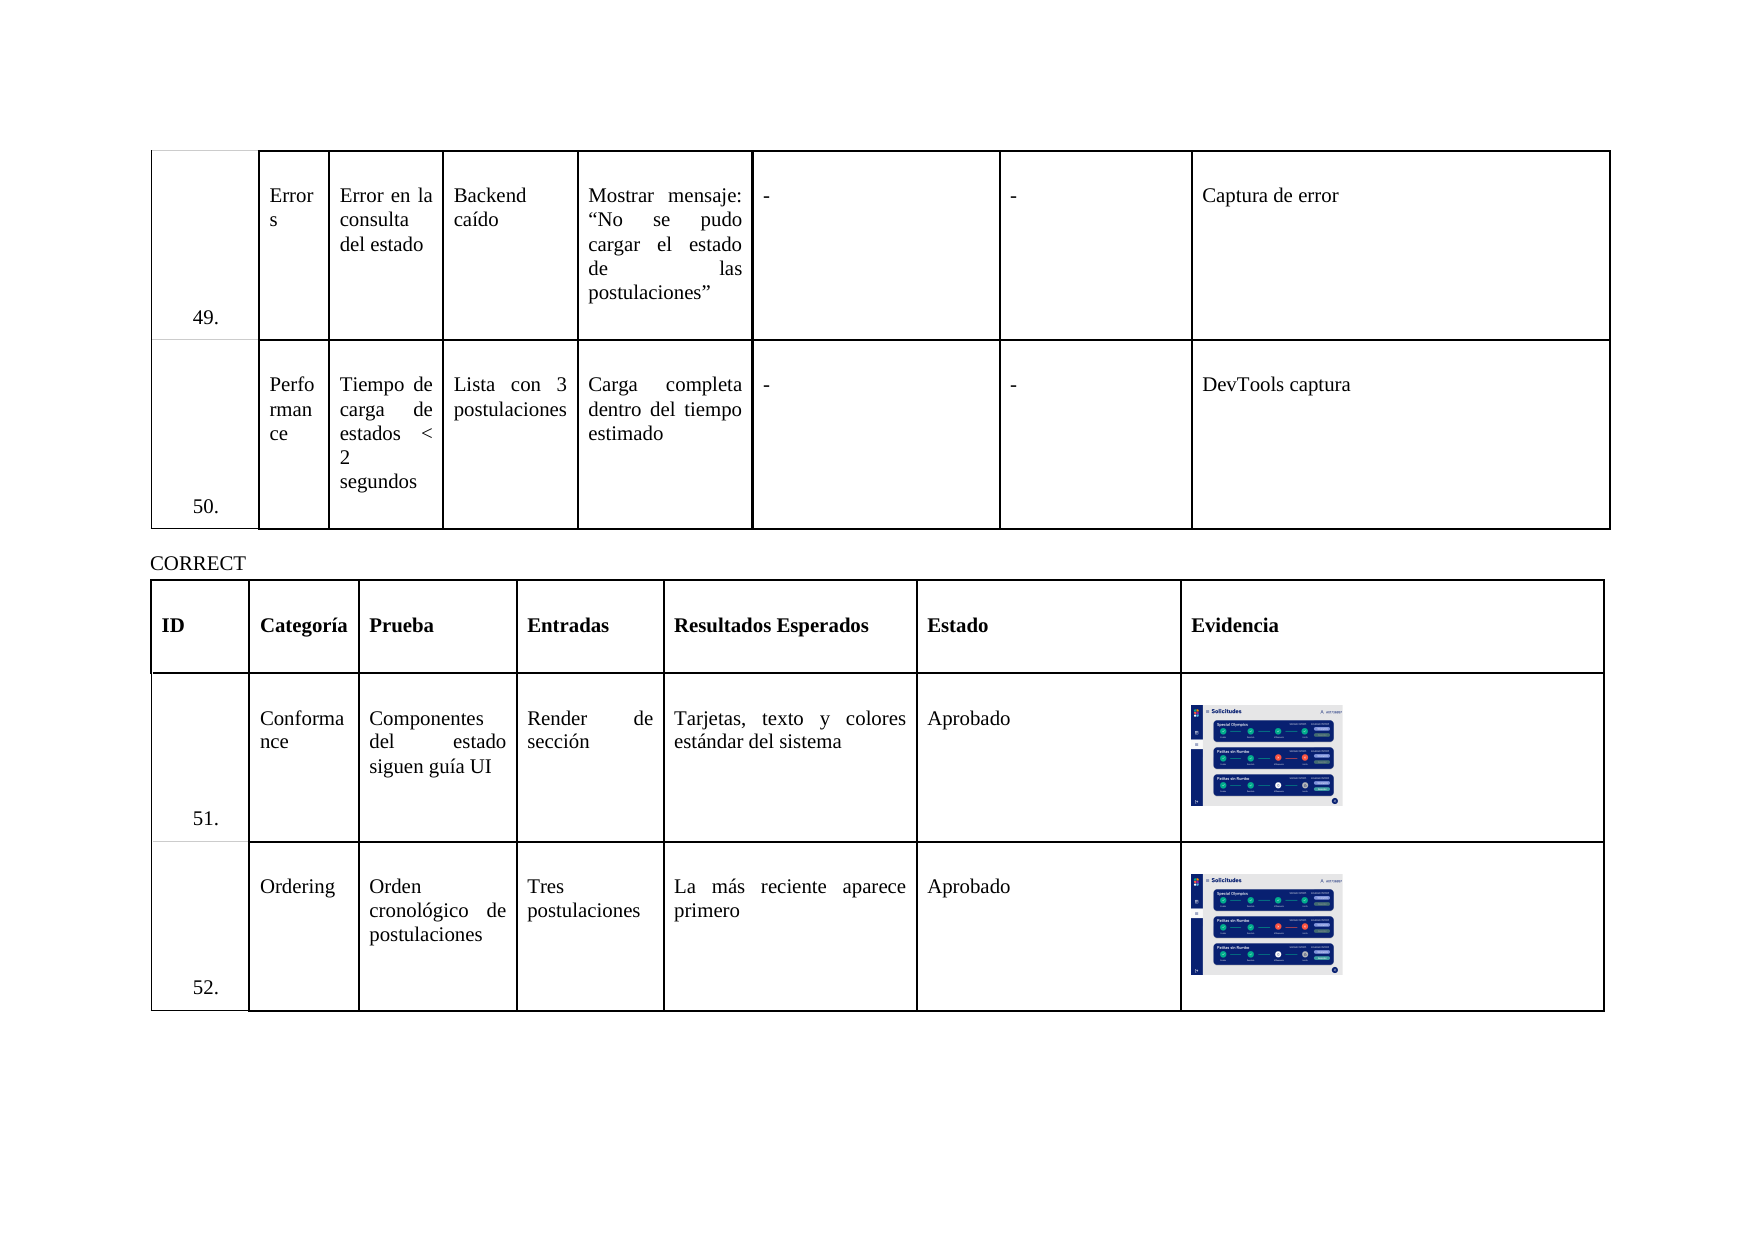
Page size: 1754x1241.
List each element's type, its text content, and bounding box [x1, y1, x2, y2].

table_cell Componentes del estado siguen guía UI [360, 674, 516, 841]
table_cell - [1001, 341, 1191, 528]
table_header Evidencia [1182, 581, 1603, 672]
table_header Categoría [250, 581, 358, 672]
table_cell Tiempo de carga de estados < 2 segundos [330, 341, 442, 528]
table_header ID [152, 581, 248, 672]
table_cell Orden cronológico de postulaciones [360, 843, 516, 1009]
table_cell Error en la consulta del estado [330, 152, 442, 339]
table_cell Tarjetas, texto y colores estándar del sistema [665, 674, 916, 841]
table_cell - [754, 341, 999, 528]
table_cell - [1001, 152, 1191, 339]
table_header Estado [918, 581, 1180, 672]
table_cell Aprobado [918, 674, 1180, 841]
table_cell La más reciente aparece primero [665, 843, 916, 1009]
table_cell Errors [260, 152, 328, 339]
table_cell [152, 673, 248, 841]
table_cell Conformance [250, 674, 358, 841]
picture [1191, 874, 1343, 975]
table_cell Performance [260, 341, 328, 528]
table_cell - [754, 152, 999, 339]
picture [1191, 705, 1343, 806]
table_cell [1182, 674, 1603, 841]
table_header Prueba [360, 581, 516, 672]
table_header Entradas [518, 581, 663, 672]
table_cell [1182, 843, 1603, 1009]
table_cell Aprobado [918, 843, 1180, 1009]
table_cell Lista con 3 postulaciones [444, 341, 577, 528]
table_cell DevTools captura [1193, 341, 1609, 528]
table_cell Captura de error [1193, 152, 1609, 339]
subtitle CORRECT [150, 551, 1604, 575]
table_cell Backend caído [444, 152, 577, 339]
table_cell Render de sección [518, 674, 663, 841]
table_cell Tres postulaciones [518, 843, 663, 1009]
table_cell Mostrar mensaje: “No se pudo cargar el estado de las postulaciones” [579, 152, 751, 339]
table_cell Ordering [250, 843, 358, 1009]
table_cell [152, 842, 248, 1009]
table_cell [152, 151, 258, 339]
table_cell Carga completa dentro del tiempo estimado [579, 341, 751, 528]
table_header Resultados Esperados [665, 581, 916, 672]
table_cell [152, 340, 258, 528]
